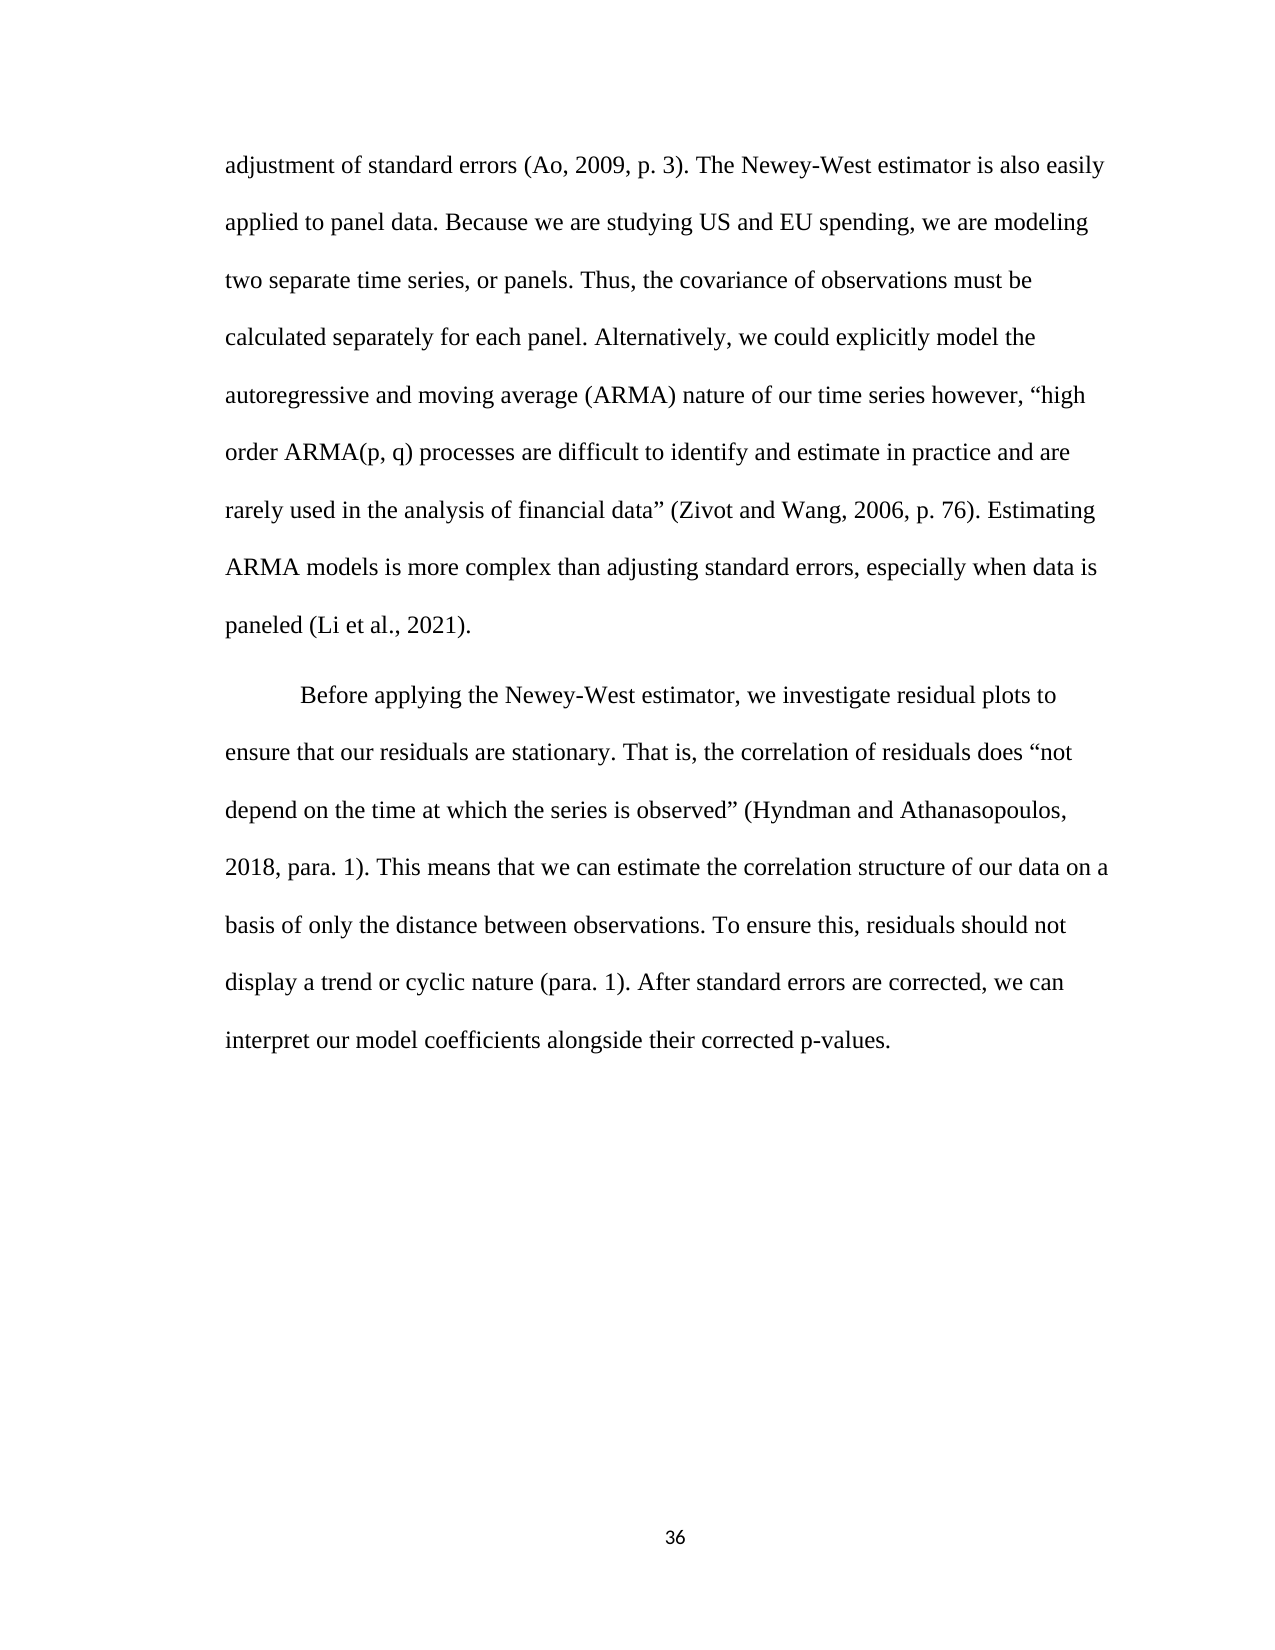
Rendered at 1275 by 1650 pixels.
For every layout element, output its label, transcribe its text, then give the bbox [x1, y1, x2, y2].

text Before applying the Newey-West estimator, we investigate residual plots to ensure that our residuals are stationary. That is, the correlation of residuals does “not depend on the time at which the series is observed” (Hyndman and Athanasopoulos, 2018, para. 1). This means that we can estimate the correlation structure of our data on a basis of only the distance between observations. To ensure this, residuals should not display a trend or cyclic nature (para. 1). After standard errors are corrected, we can interpret our model coefficients alongside their corrected p-values. [225, 680, 1125, 1054]
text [225, 150, 1125, 639]
